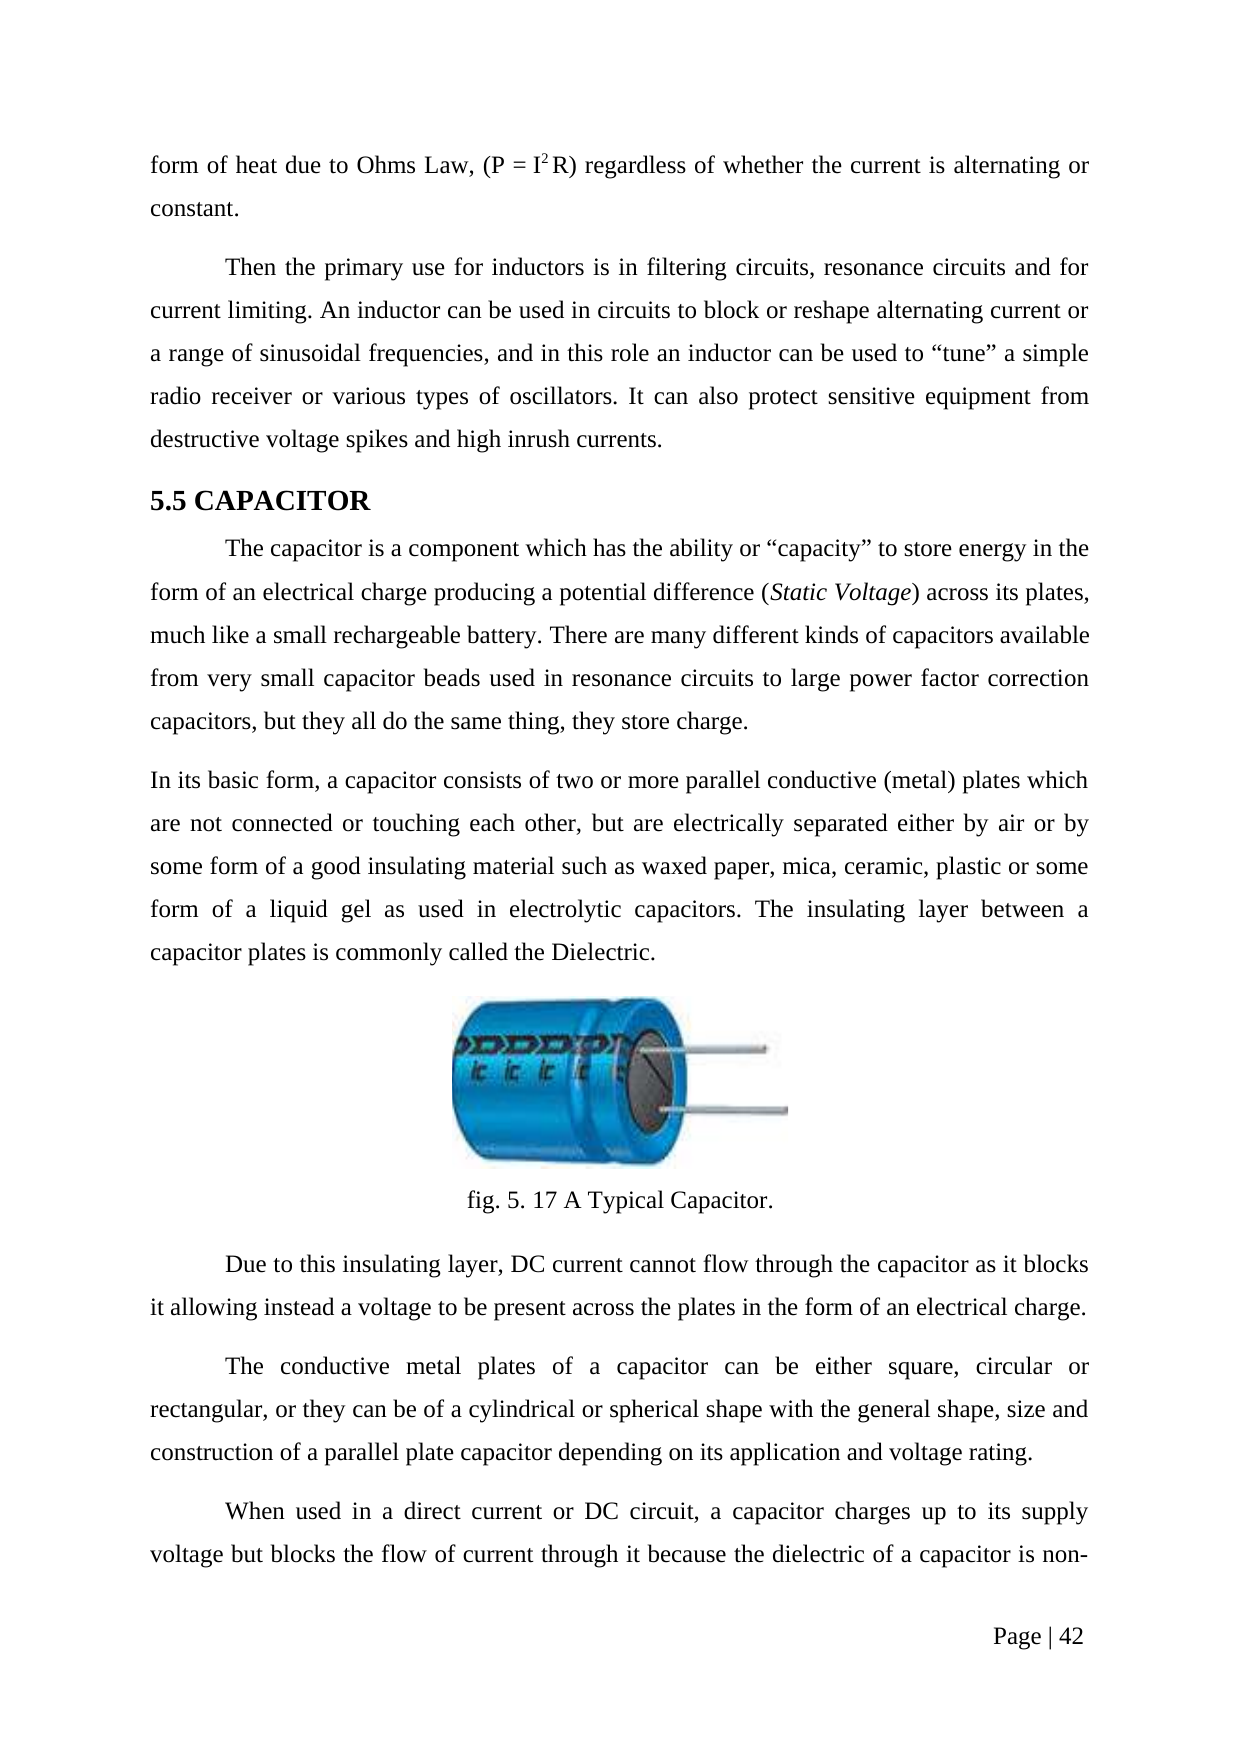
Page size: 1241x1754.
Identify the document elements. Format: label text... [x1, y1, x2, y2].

text The capacitor is a component which has the ability or “capacity” to store energy in the form of an electrical charge producing a potential difference (Static Voltage) across its plates, much like a small rechargeable battery. There are many different kinds of capacitors available from very small capacitor beads used in resonance circuits to large power factor correction capacitors, but they all do the same thing, they store charge. [150, 533, 1090, 735]
text Due to this insulating layer, DC current cannot flow through the capacitor as it blocks it allowing instead a voltage to be present across the plates in the form of an electrical charge. [150, 1249, 1090, 1321]
text The conductive metal plates of a capacitor can be either square, circular or rectangular, or they can be of a cylindrical or spherical shape with the general shape, size and construction of a parallel plate capacitor depending on its application and voltage rating. [150, 1351, 1090, 1466]
text Then the primary use for inductors is in filtering circuits, resonance circuits and for current limiting. An inductor can be used in circuits to block or reshape alternating current or a range of sinusoidal frequencies, and in this role an inductor can be used to “tune” a simple radio receiver or various types of oscillators. It can also protect sensitive equipment from destructive voltage spikes and high inrush currents. [150, 252, 1090, 453]
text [150, 1496, 1090, 1568]
text fig. 5. 17 A Typical Capacitor. [150, 1185, 1090, 1214]
text In its basic form, a capacitor consists of two or more parallel conductive (metal) plates which are not connected or touching each other, but are electrically separated either by air or by some form of a good insulating material such as waxed paper, mica, ceramic, plastic or some form of a liquid gel as used in electrolytic capacitors. The insulating layer between a capacitor plates is commonly called the Dielectric. [150, 765, 1090, 966]
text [150, 150, 1090, 222]
subtitle 5.5 CAPACITOR [150, 483, 1090, 517]
picture [452, 996, 789, 1169]
